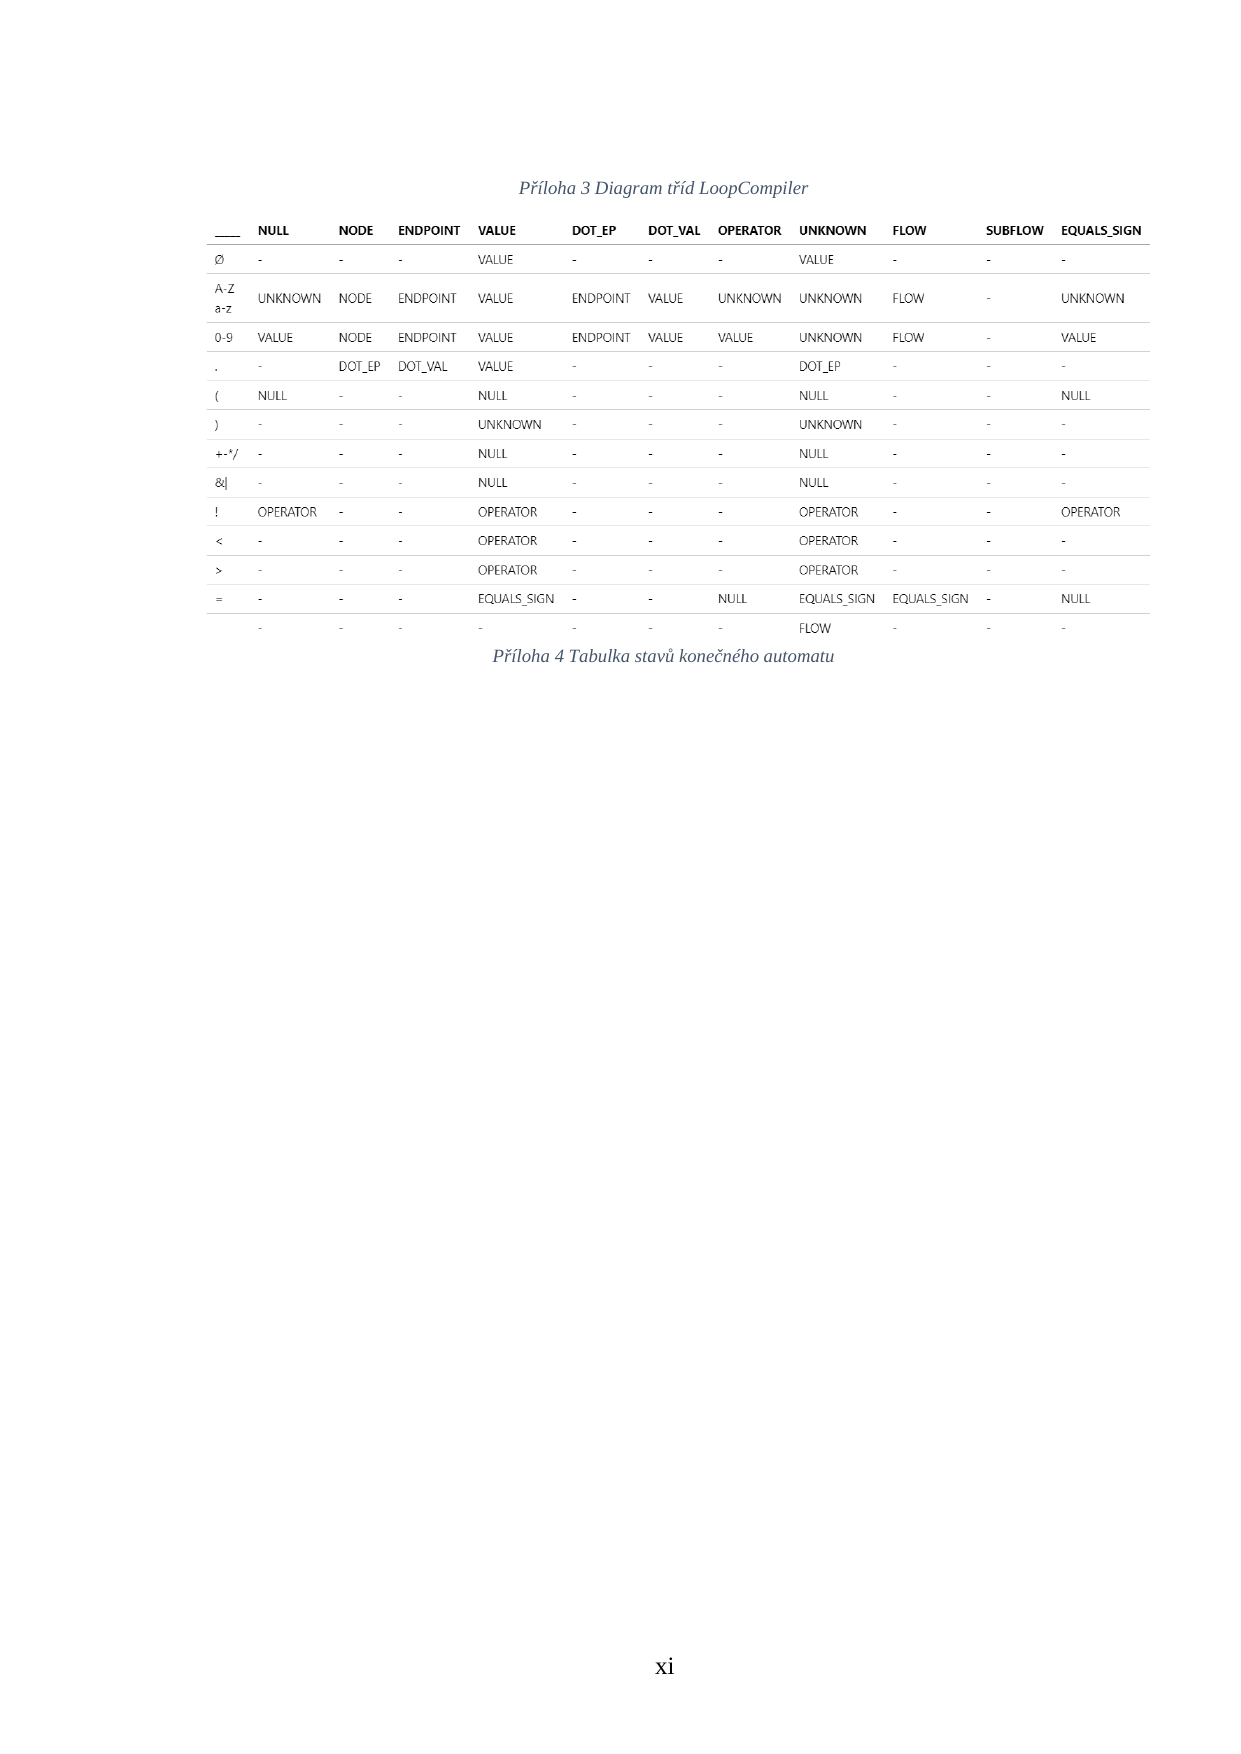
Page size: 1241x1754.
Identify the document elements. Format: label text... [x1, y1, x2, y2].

picture [206, 219, 1152, 645]
